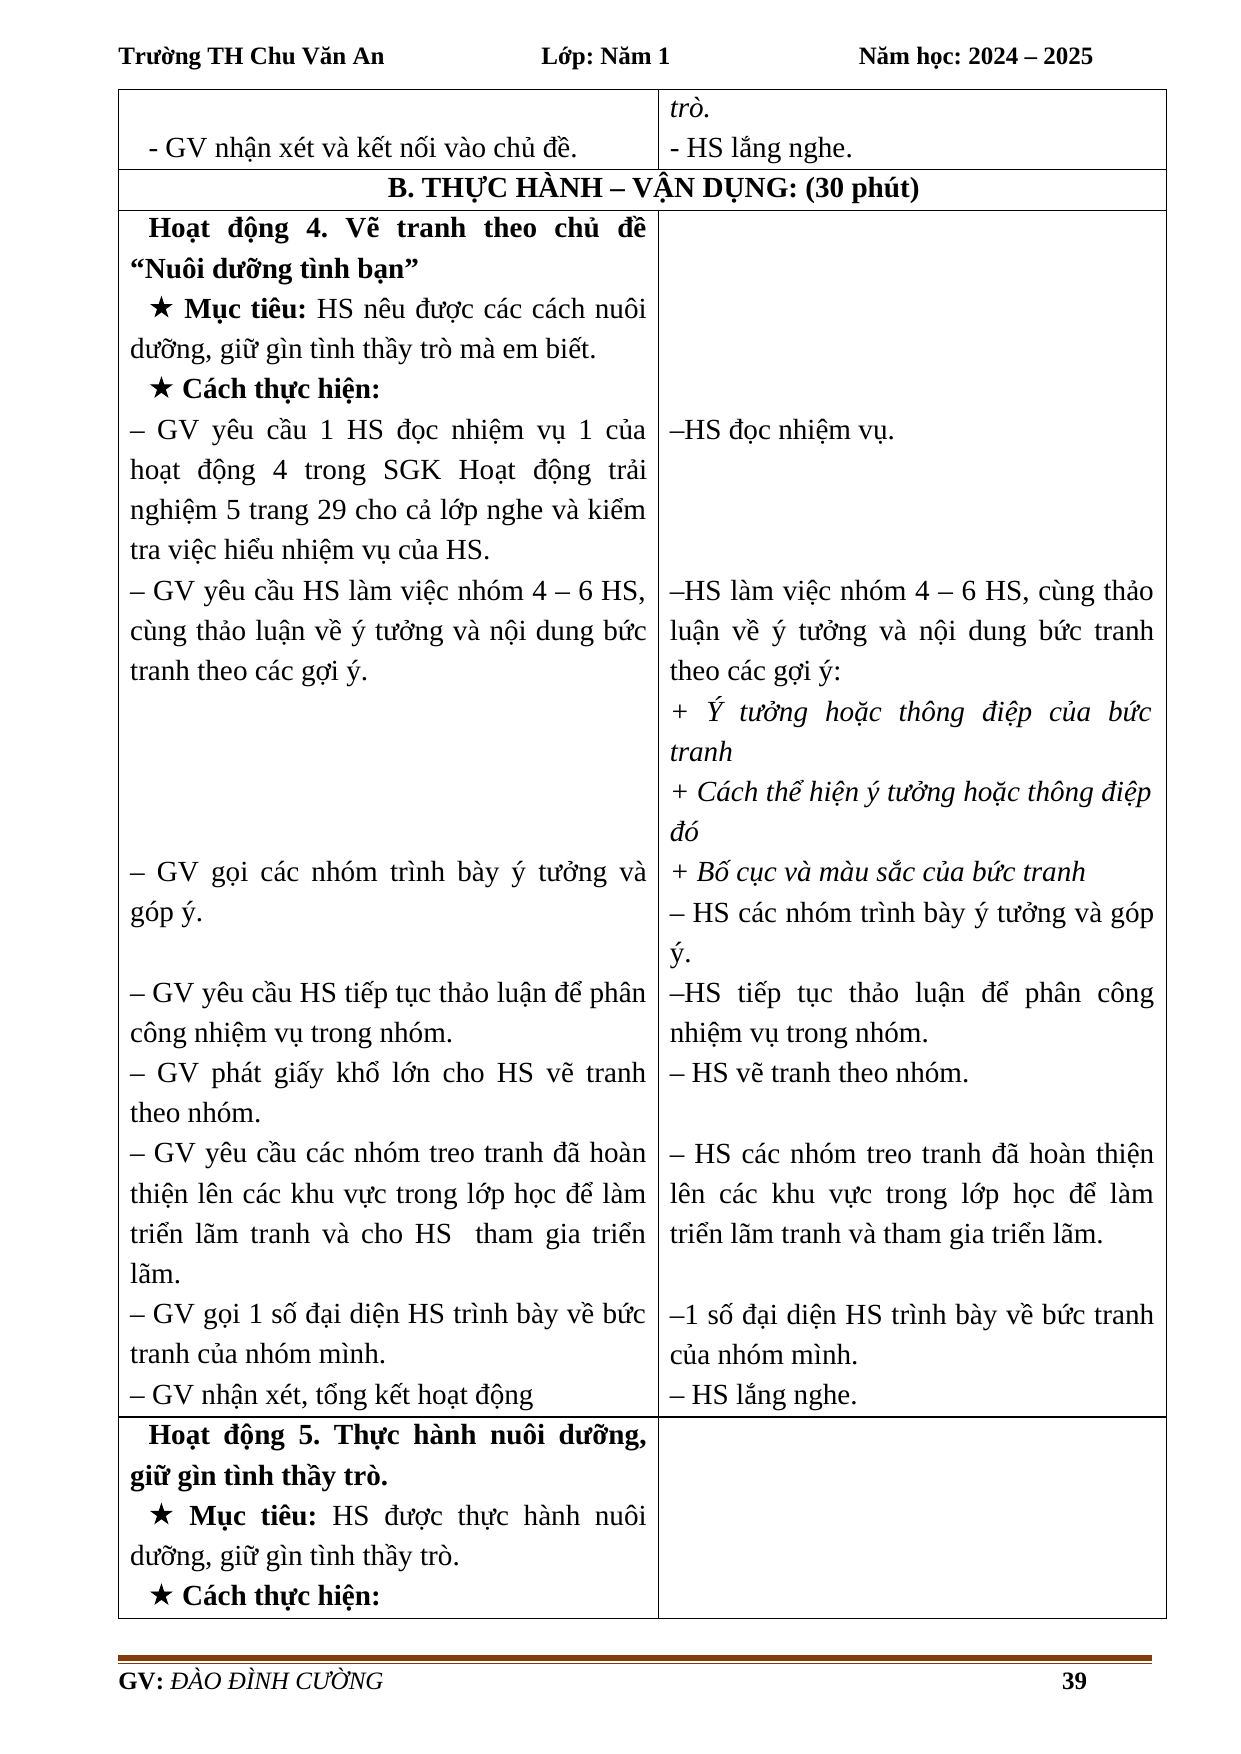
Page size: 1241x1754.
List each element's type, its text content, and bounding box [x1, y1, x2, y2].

table_cell B. THỰC HÀNH – VẬN DỤNG: (30 phút) [119, 170, 1166, 209]
table_cell Hoạt động 4. Vẽ tranh theo chủ đề “Nuôi dưỡng tình bạn” Mục tiêu: HS nêu được các cách nuôi dưỡng, giữ gìn tình thầy trò mà em biết. Cách thực hiện: – GV yêu cầu 1 HS đọc nhiệm vụ 1 của hoạt động 4 trong SGK Hoạt động trải nghiệm 5 trang 29 cho cả lớp nghe và kiểm tra việc hiểu nhiệm vụ của HS. – GV yêu cầu HS làm việc nhóm 4 – 6 HS, cùng thảo luận về ý tưởng và nội dung bức tranh theo các gợi ý. – GV gọi các nhóm trình bày ý tưởng và góp ý. – GV yêu cầu HS tiếp tục thảo luận để phân công nhiệm vụ trong nhóm. – GV phát giấy khổ lớn cho HS vẽ tranh theo nhóm. – GV yêu cầu các nhóm treo tranh đã hoàn thiện lên các khu vực trong lớp học để làm triển lãm tranh và cho HS tham gia triển lãm. – GV gọi 1 số đại diện HS trình bày về bức tranh của nhóm mình. – GV nhận xét, tổng kết hoạt động [119, 211, 658, 1416]
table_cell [119, 90, 658, 169]
table_cell –HS đọc nhiệm vụ. –HS làm việc nhóm 4 – 6 HS, cùng thảo luận về ý tưởng và nội dung bức tranh theo các gợi ý: + Ý tưởng hoặc thông điệp của bức tranh + Cách thể hiện ý tưởng hoặc thông điệp đó + Bố cục và màu sắc của bức tranh – HS các nhóm trình bày ý tưởng và góp ý. –HS tiếp tục thảo luận để phân công nhiệm vụ trong nhóm. – HS vẽ tranh theo nhóm. – HS các nhóm treo tranh đã hoàn thiện lên các khu vực trong lớp học để làm triển lãm tranh và tham gia triển lãm. –1 số đại diện HS trình bày về bức tranh của nhóm mình. – HS lắng nghe. [659, 211, 1166, 1416]
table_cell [119, 1418, 658, 1618]
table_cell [659, 90, 1166, 169]
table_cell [659, 1418, 1166, 1618]
